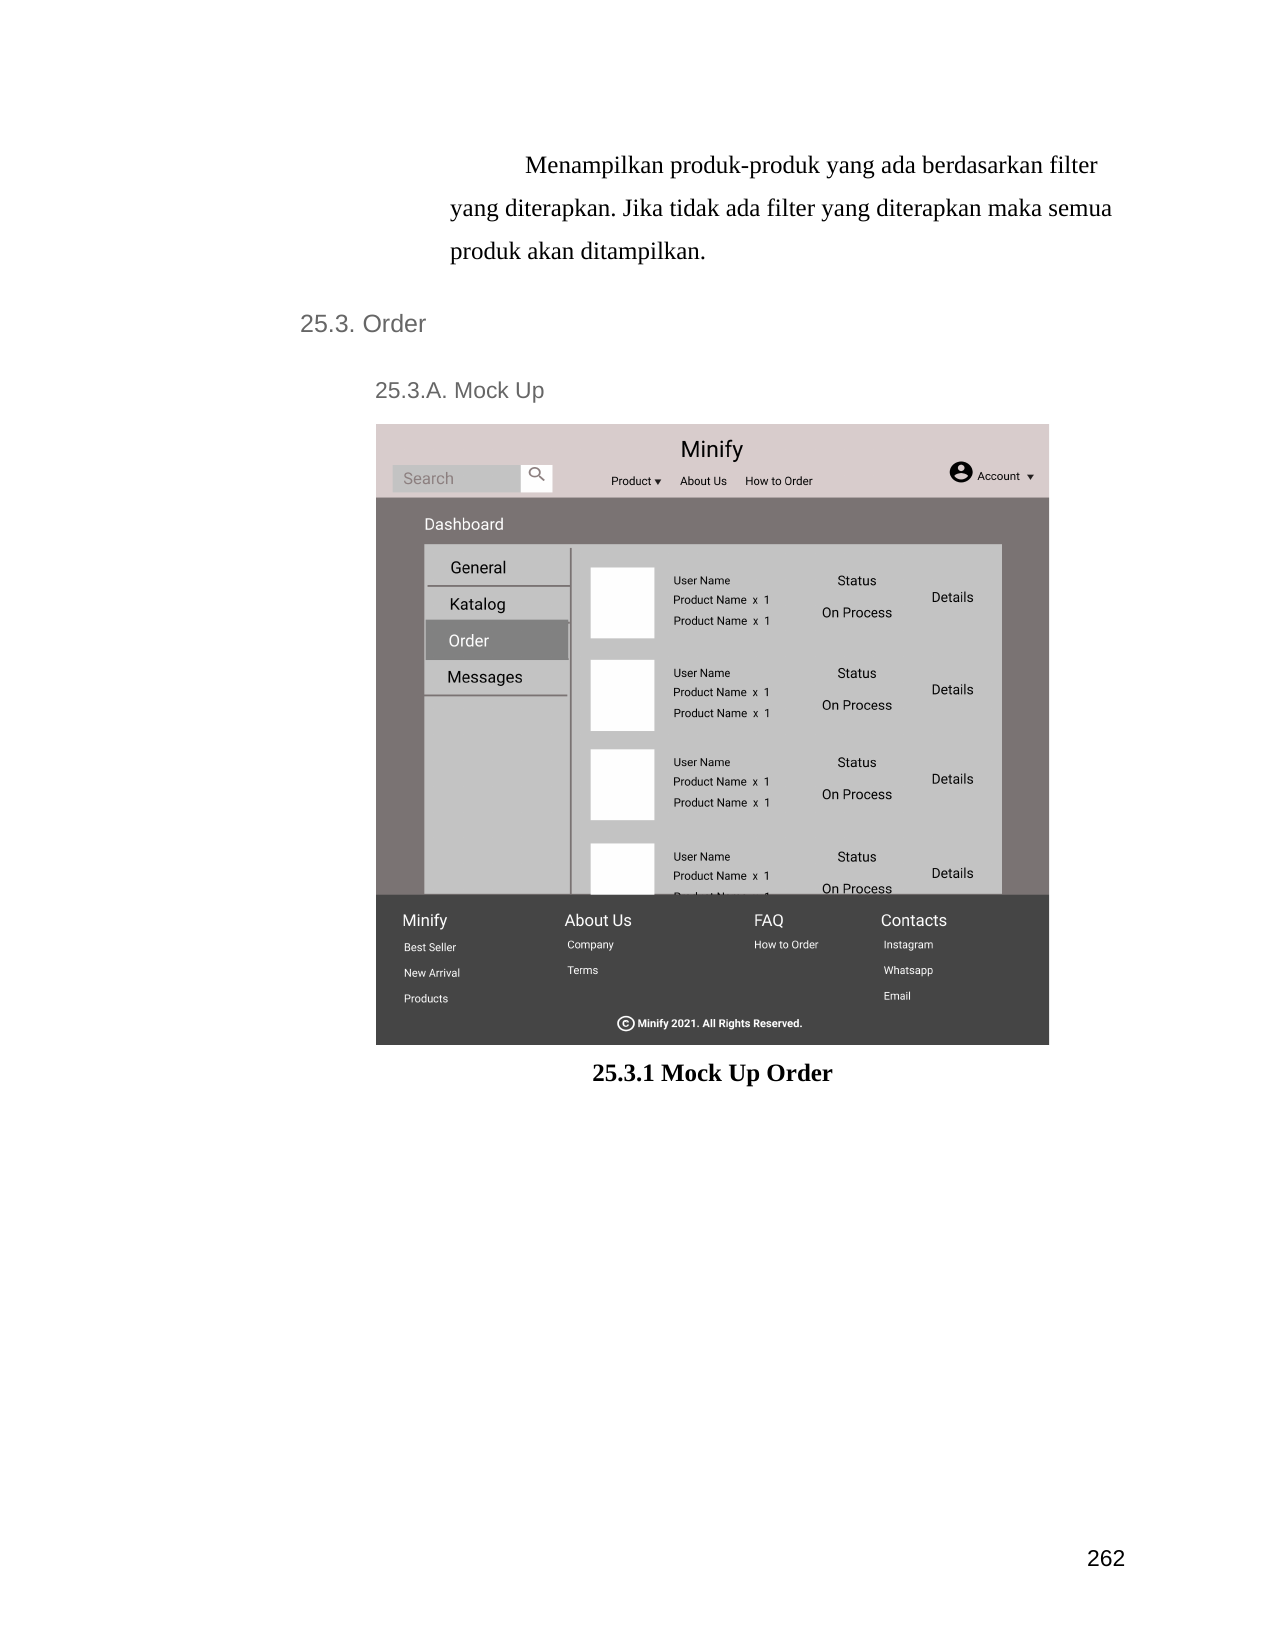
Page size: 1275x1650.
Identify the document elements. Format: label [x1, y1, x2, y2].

picture [376, 424, 1050, 1045]
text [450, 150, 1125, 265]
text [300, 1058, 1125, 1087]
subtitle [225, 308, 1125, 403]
